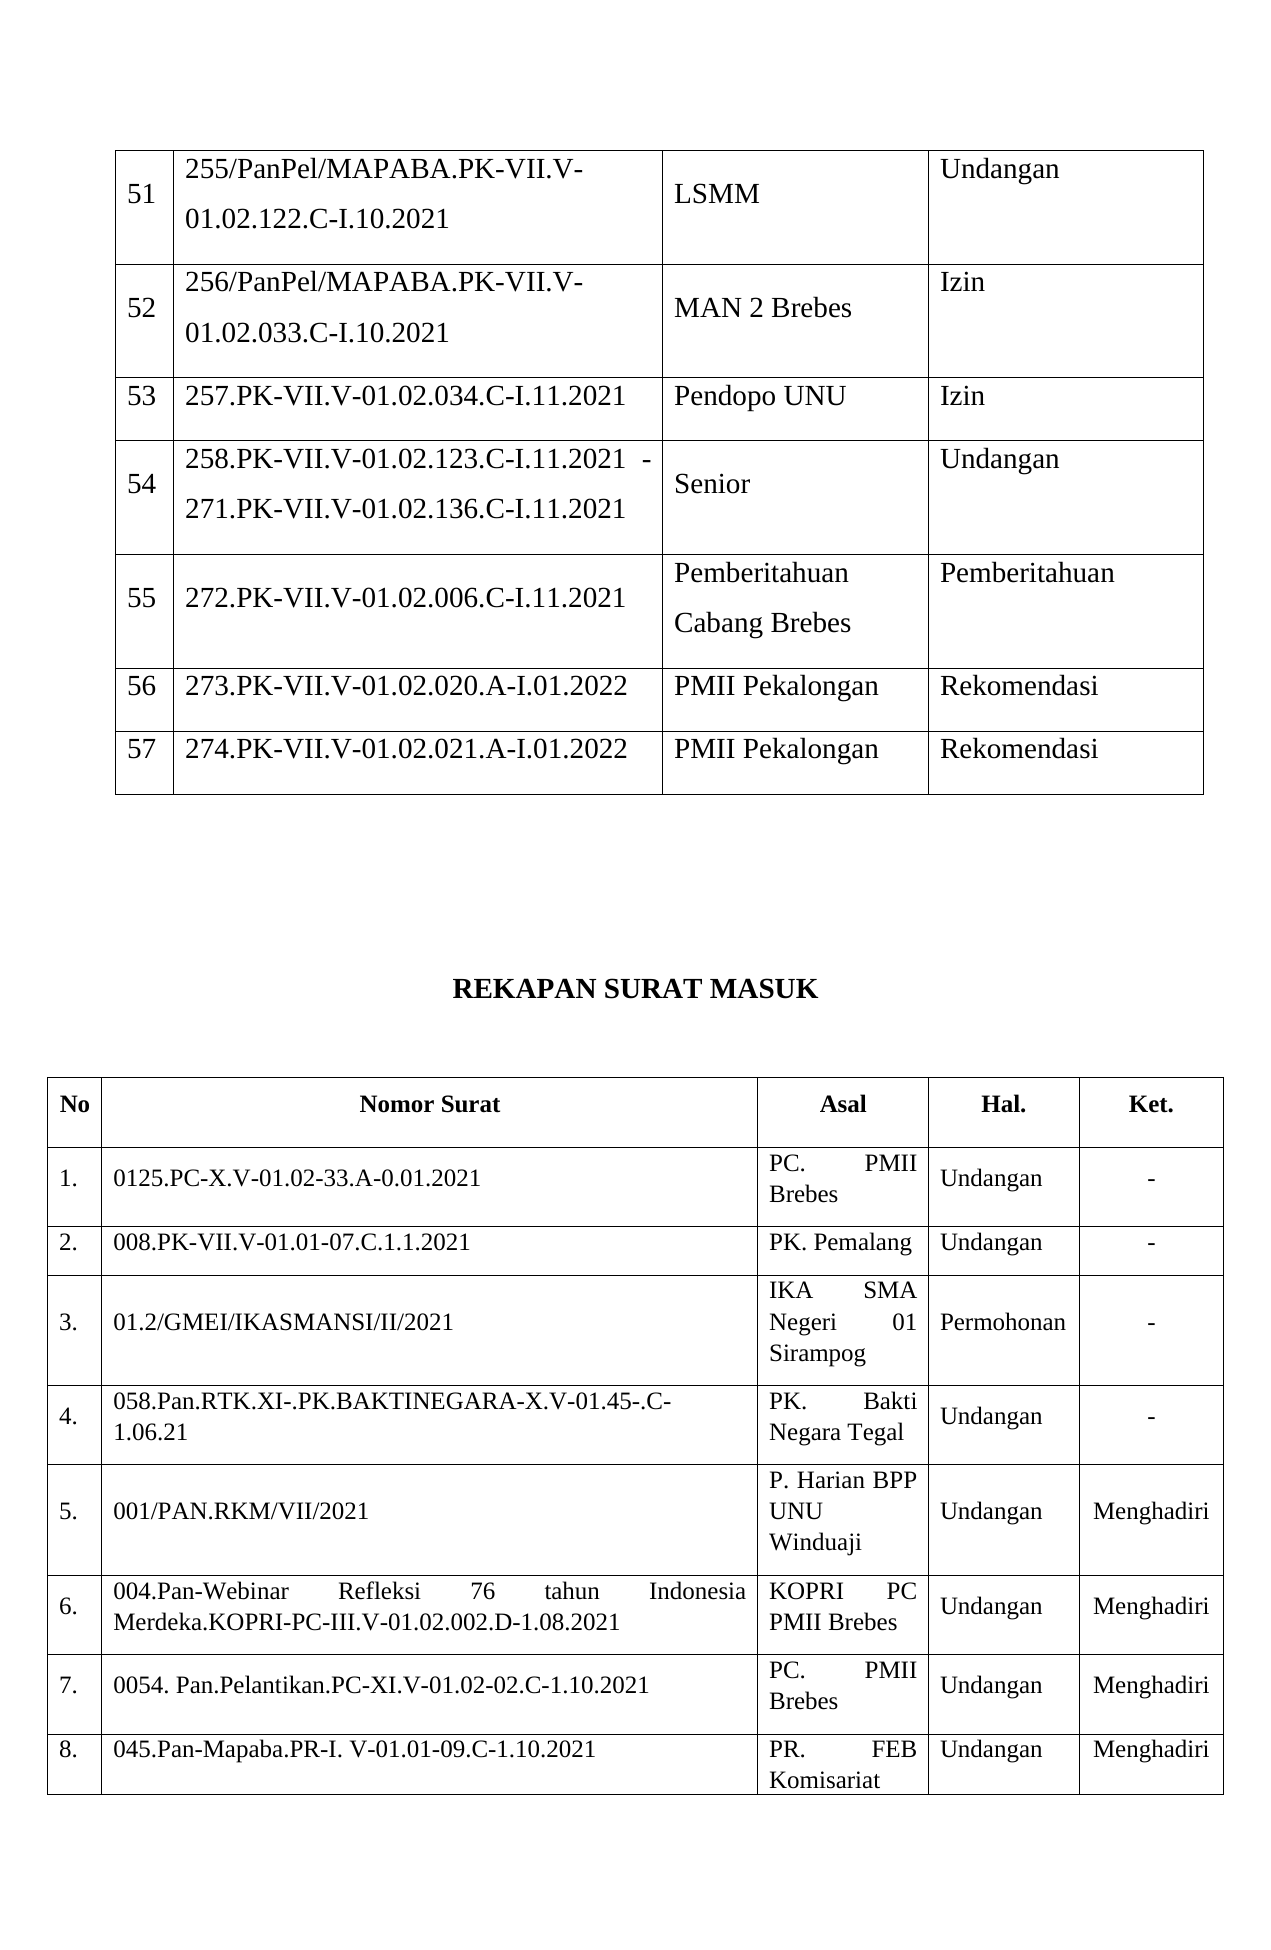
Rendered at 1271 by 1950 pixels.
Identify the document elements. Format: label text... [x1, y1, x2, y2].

table_cell 57 [116, 732, 173, 794]
table_header Asal [758, 1078, 928, 1147]
table_cell - [1080, 1148, 1223, 1226]
table_cell 7. [48, 1655, 101, 1733]
table_cell 274.PK-VII.V-01.02.021.A-I.01.2022 [174, 732, 662, 794]
table_cell 1. [48, 1148, 101, 1226]
table_cell Izin [929, 265, 1203, 377]
table_cell 008.PK-VII.V-01.01-07.C.1.1.2021 [102, 1227, 757, 1274]
table_cell Pemberitahuan [929, 555, 1203, 667]
table_header Ket. [1080, 1078, 1223, 1147]
table_cell Pendopo UNU [663, 378, 928, 440]
table_cell 53 [116, 378, 173, 440]
table_cell Undangan [929, 151, 1203, 263]
table_cell 5. [48, 1465, 101, 1575]
table_cell 258.PK-VII.V-01.02.123.C-I.11.2021 - 271.PK-VII.V-01.02.136.C-I.11.2021 [174, 441, 662, 554]
table_cell PMII Pekalongan [663, 732, 928, 794]
table_cell 55 [116, 555, 173, 667]
table_cell 56 [116, 669, 173, 731]
table_cell Senior [663, 441, 928, 554]
table_cell LSMM [663, 151, 928, 263]
table_cell Undangan [929, 1576, 1079, 1654]
text REKAPAN SURAT MASUK [187, 971, 1084, 1005]
table_cell 0054. Pan.Pelantikan.PC-XI.V-01.02-02.C-1.10.2021 [102, 1655, 757, 1733]
table_cell Undangan [929, 1148, 1079, 1226]
table_cell Undangan [929, 1227, 1079, 1274]
table_cell 255/PanPel/MAPABA.PK-VII.V-01.02.122.C-I.10.2021 [174, 151, 662, 263]
table_cell PC. PMII Brebes [758, 1655, 928, 1733]
table_cell P. Harian BPP UNU Winduaji [758, 1465, 928, 1575]
table_cell Undangan [929, 1465, 1079, 1575]
table_cell 52 [116, 265, 173, 377]
table_cell Menghadiri [1080, 1576, 1223, 1654]
table_cell 8. [48, 1735, 101, 1794]
table_cell IKA SMA Negeri 01 Sirampog [758, 1276, 928, 1385]
table_cell Rekomendasi [929, 732, 1203, 794]
table_cell PK. Pemalang [758, 1227, 928, 1274]
table_cell Undangan [929, 1655, 1079, 1733]
table_cell 3. [48, 1276, 101, 1385]
table_cell 4. [48, 1386, 101, 1464]
table_cell 2. [48, 1227, 101, 1274]
table_header Hal. [929, 1078, 1079, 1147]
table_cell 256/PanPel/MAPABA.PK-VII.V-01.02.033.C-I.10.2021 [174, 265, 662, 377]
table_cell Undangan [929, 1735, 1079, 1794]
table_cell 01.2/GMEI/IKASMANSI/II/2021 [102, 1276, 757, 1385]
table_cell Izin [929, 378, 1203, 440]
table_cell MAN 2 Brebes [663, 265, 928, 377]
table_cell Rekomendasi [929, 669, 1203, 731]
table_cell 273.PK-VII.V-01.02.020.A-I.01.2022 [174, 669, 662, 731]
table_header No [48, 1078, 101, 1147]
table_cell Permohonan [929, 1276, 1079, 1385]
table_cell 001/PAN.RKM/VII/2021 [102, 1465, 757, 1575]
table_cell KOPRI PC PMII Brebes [758, 1576, 928, 1654]
table_cell Menghadiri [1080, 1655, 1223, 1733]
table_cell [758, 1735, 928, 1794]
table_cell PK. Bakti Negara Tegal [758, 1386, 928, 1464]
table_cell 54 [116, 441, 173, 554]
table_cell - [1080, 1276, 1223, 1385]
table_cell PC. PMII Brebes [758, 1148, 928, 1226]
table_cell 257.PK-VII.V-01.02.034.C-I.11.2021 [174, 378, 662, 440]
table_cell 6. [48, 1576, 101, 1654]
table_cell Menghadiri [1080, 1735, 1223, 1794]
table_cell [102, 1735, 757, 1794]
table_cell 0125.PC-X.V-01.02-33.A-0.01.2021 [102, 1148, 757, 1226]
table_cell Pemberitahuan Cabang Brebes [663, 555, 928, 667]
table_cell Undangan [929, 1386, 1079, 1464]
table_cell 272.PK-VII.V-01.02.006.C-I.11.2021 [174, 555, 662, 667]
table_cell Undangan [929, 441, 1203, 554]
table_cell PMII Pekalongan [663, 669, 928, 731]
table_cell 51 [116, 151, 173, 263]
table_header Nomor Surat [102, 1078, 757, 1147]
table_cell Menghadiri [1080, 1465, 1223, 1575]
table_cell 058.Pan.RTK.XI-.PK.BAKTINEGARA-X.V-01.45-.C-1.06.21 [102, 1386, 757, 1464]
table_cell - [1080, 1386, 1223, 1464]
table_cell 004.Pan-Webinar Refleksi 76 tahun Indonesia Merdeka.KOPRI-PC-III.V-01.02.002.D-1.08.2021 [102, 1576, 757, 1654]
table_cell - [1080, 1227, 1223, 1274]
